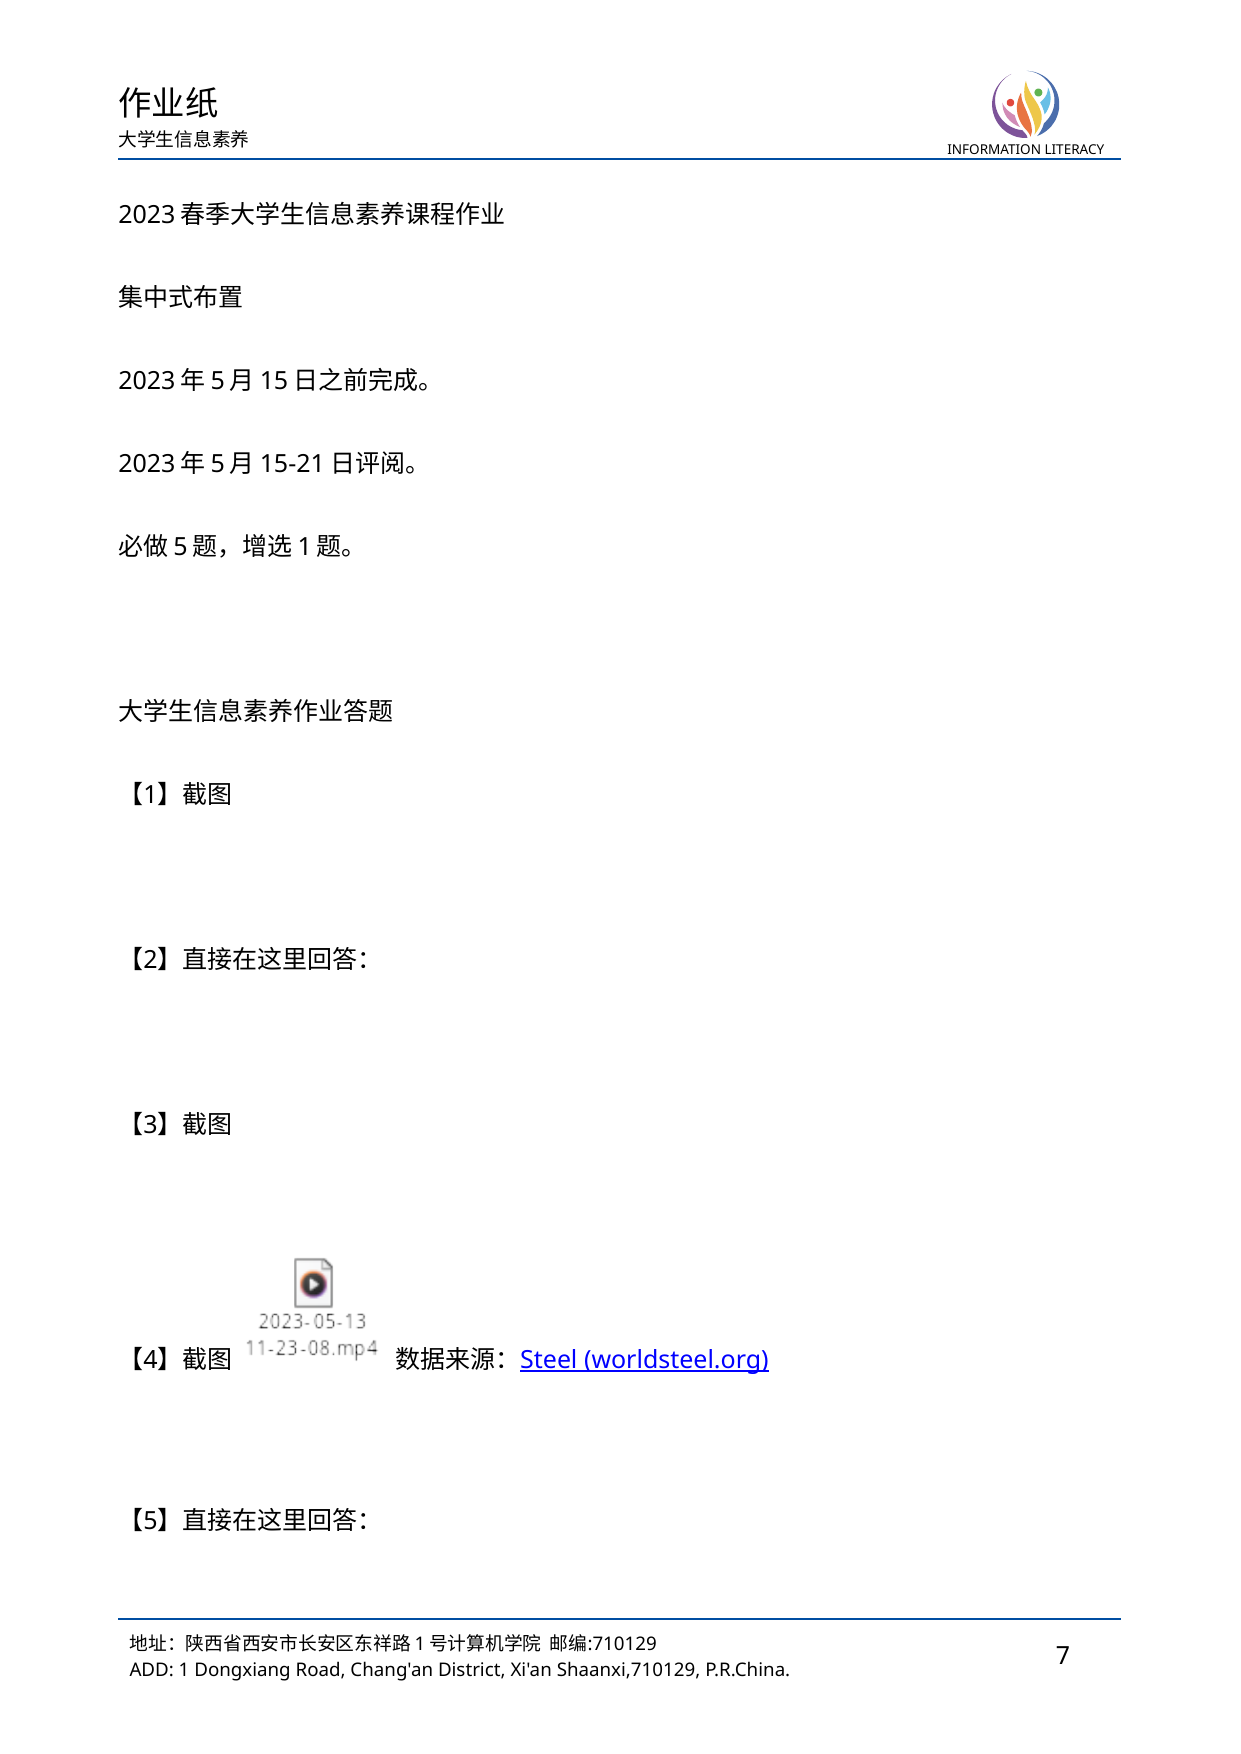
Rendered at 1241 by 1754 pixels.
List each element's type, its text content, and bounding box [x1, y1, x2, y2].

text 【3】截图 [118, 1091, 1122, 1156]
text 必做5题，增选1题。 [118, 512, 1122, 577]
text 集中式布置 [118, 263, 1122, 328]
text 大学生信息素养作业答题 [118, 677, 1122, 742]
text 【5】直接在这里回答： [118, 1486, 1122, 1551]
text 2023春季大学生信息素养课程作业 [118, 180, 1122, 245]
text 【4】截图数据来源：Steel (worldsteel.org) [118, 1256, 1122, 1386]
text 2023年5月15-21日评阅。 [118, 429, 1122, 494]
text 【2】直接在这里回答： [118, 926, 1122, 991]
text 2023年5月15日之前完成。 [118, 346, 1122, 411]
text 【1】截图 [118, 760, 1122, 825]
